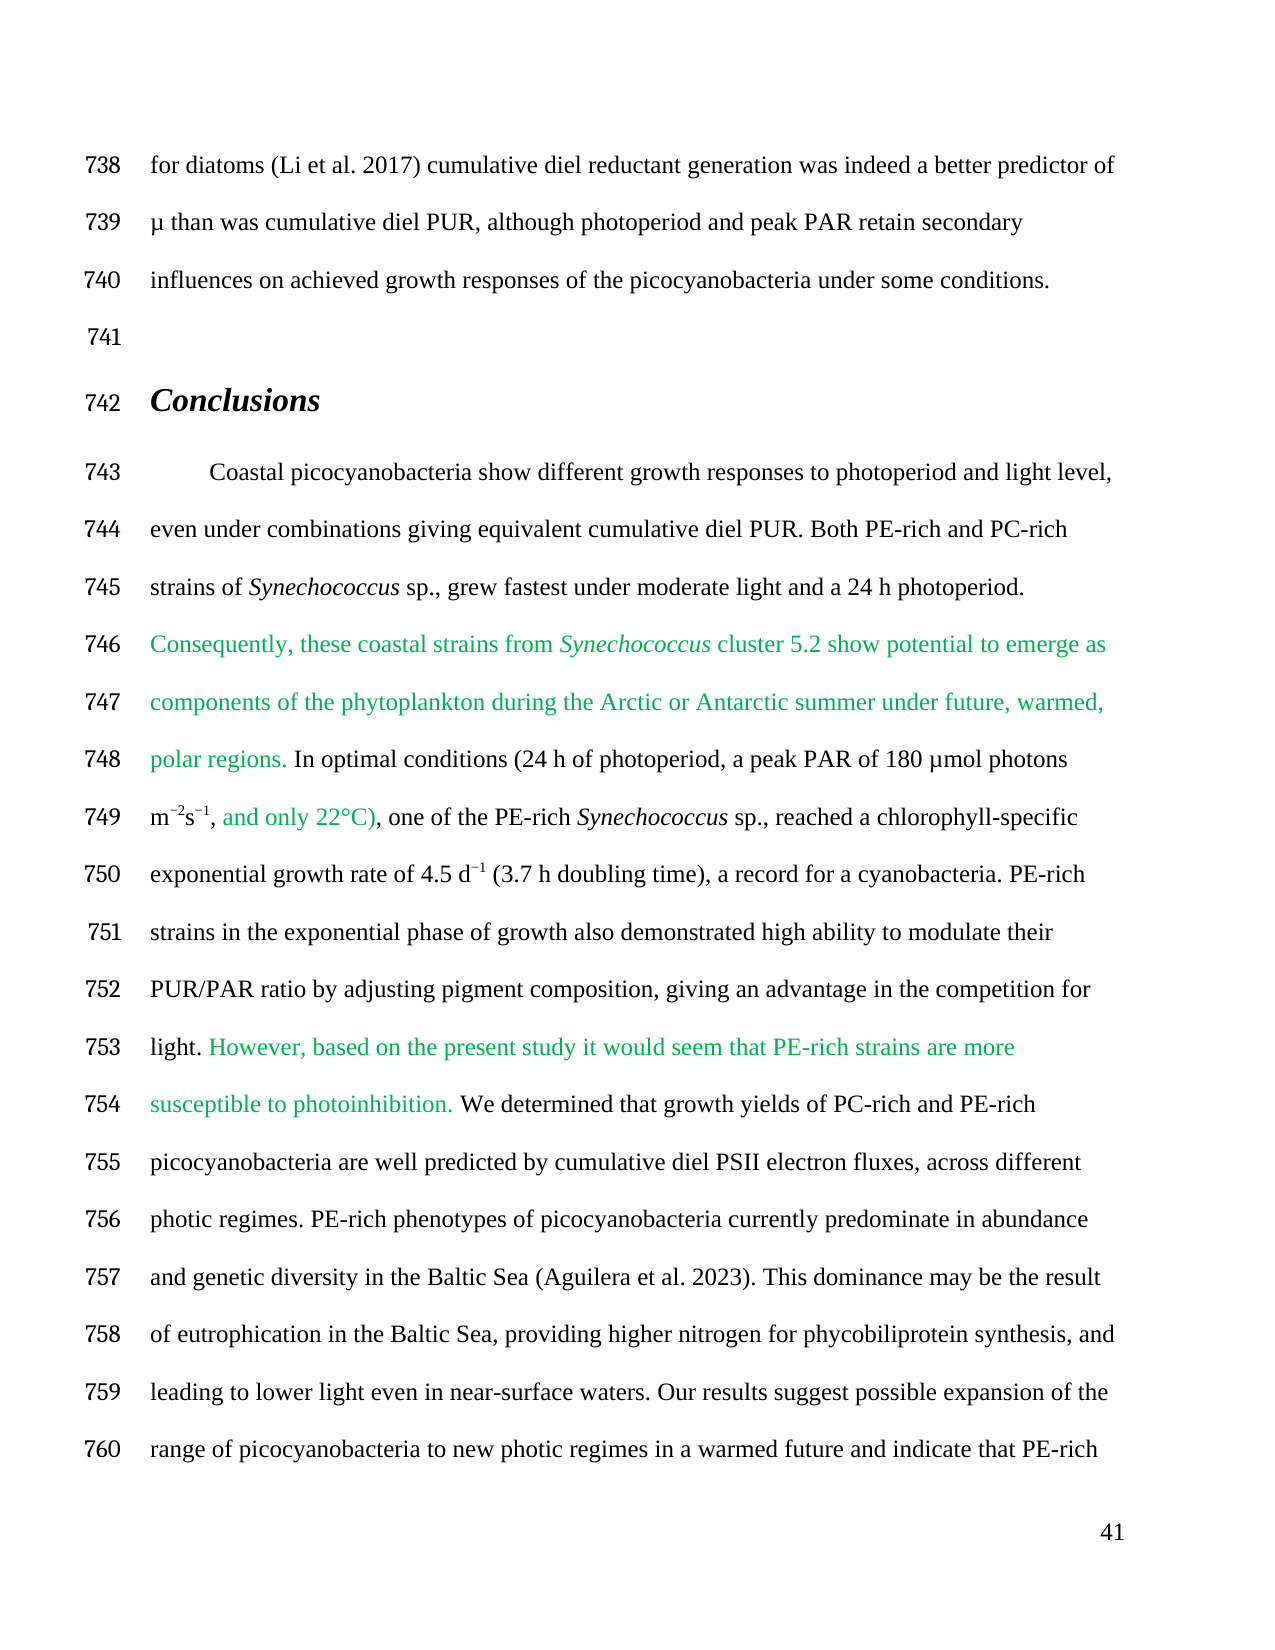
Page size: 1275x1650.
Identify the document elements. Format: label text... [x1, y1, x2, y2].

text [150, 150, 1125, 294]
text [150, 457, 1125, 1463]
subtitle Conclusions [150, 380, 1125, 418]
